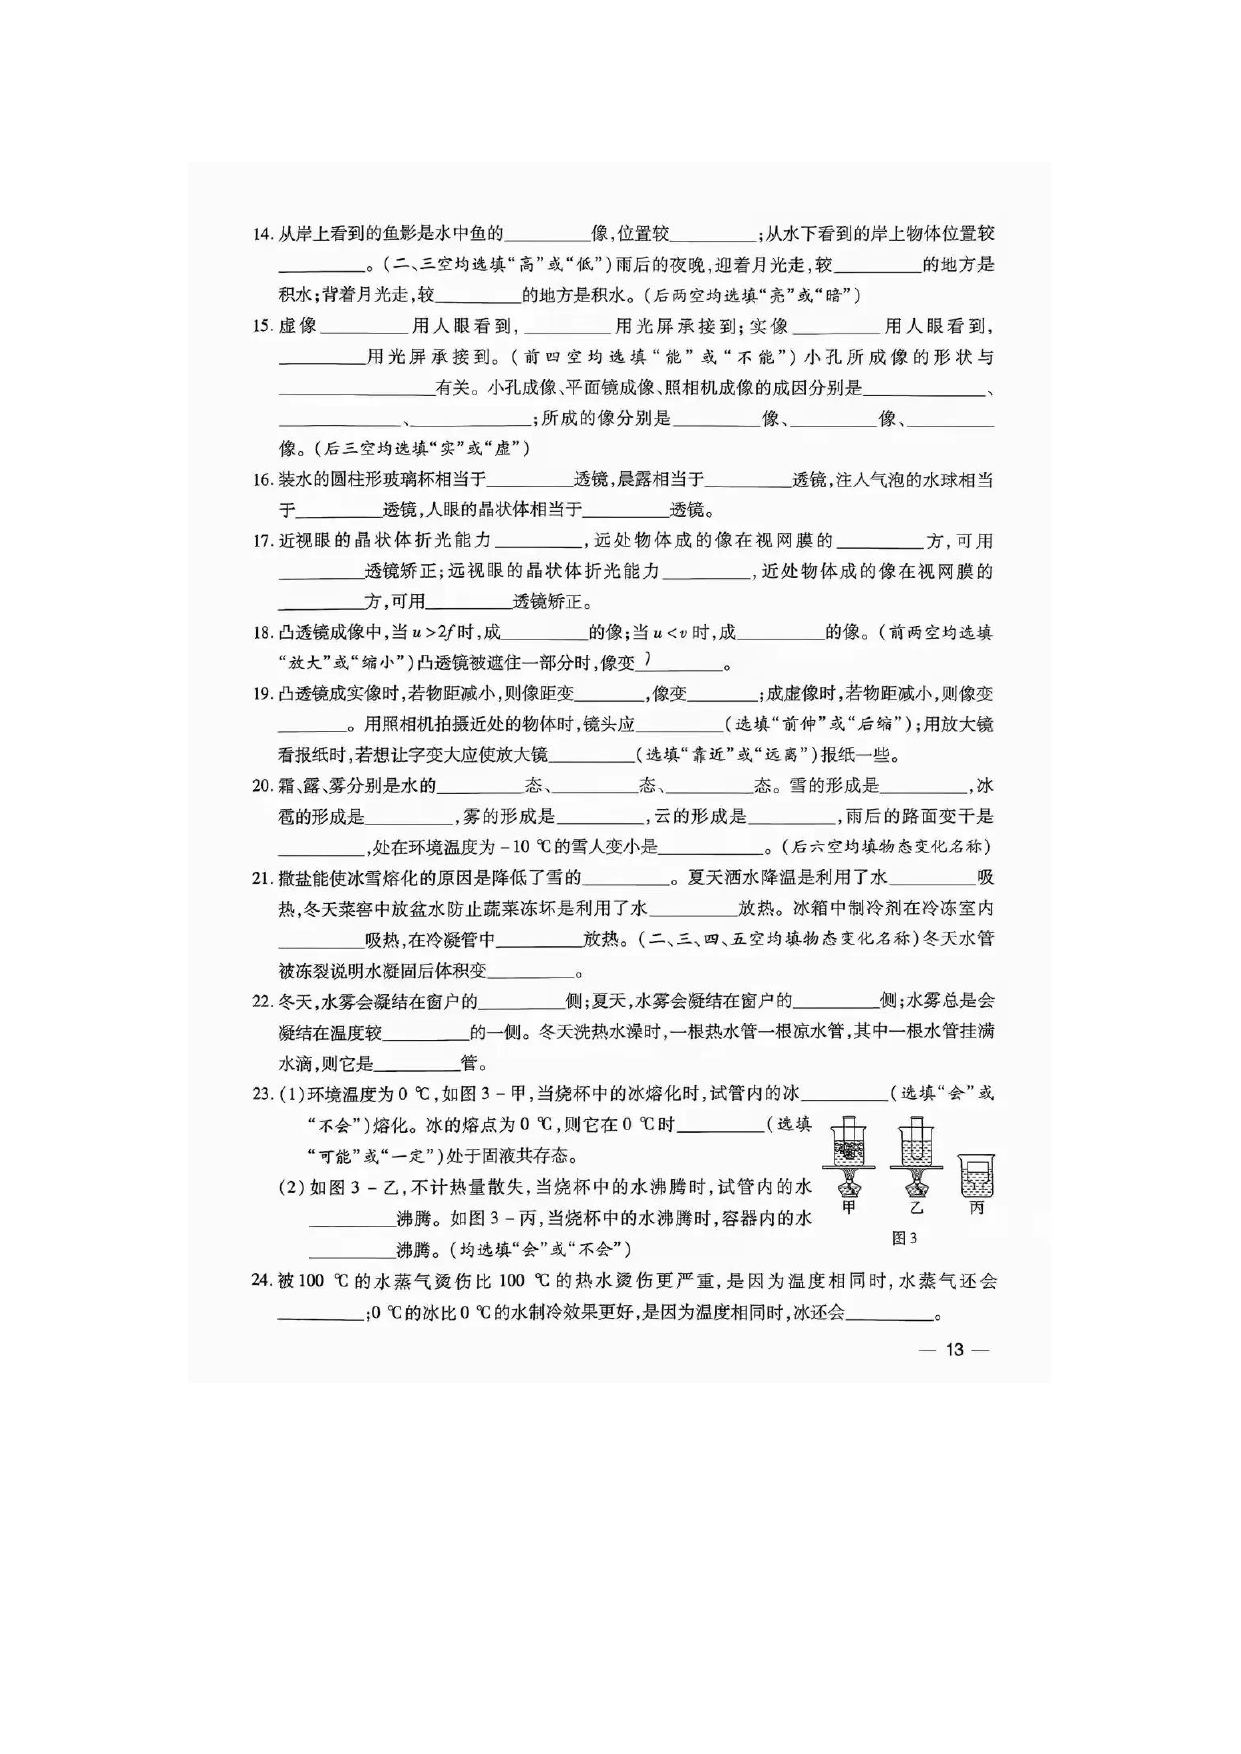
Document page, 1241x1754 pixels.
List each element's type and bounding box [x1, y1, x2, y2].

picture [187, 162, 1052, 1383]
